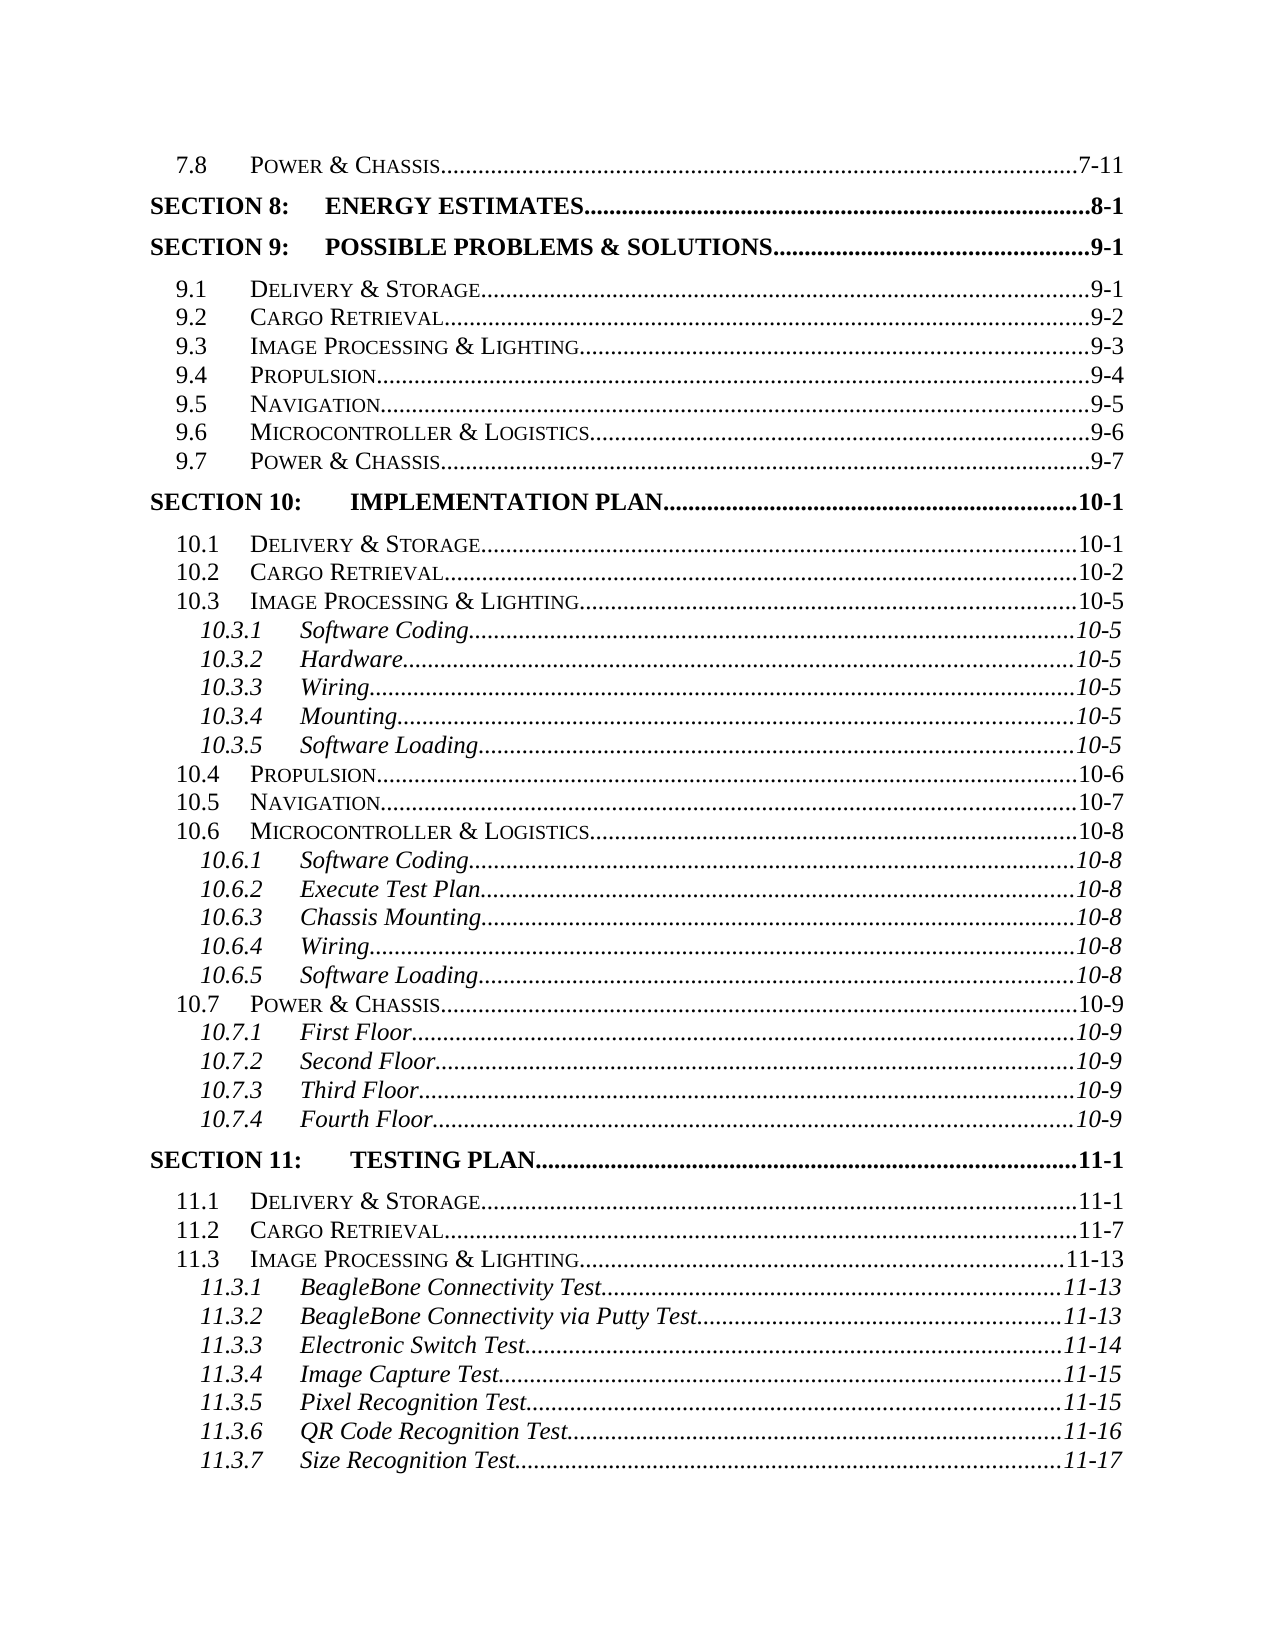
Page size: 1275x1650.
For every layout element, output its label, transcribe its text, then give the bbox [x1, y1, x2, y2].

text 10.6.1 Software Coding 10-8 [200, 845, 1125, 874]
text 9.7 Power & Chassis 9-7 [176, 446, 1125, 475]
text Section 10: Implementation Plan 10-1 [150, 487, 1125, 516]
text 10.6.4 Wiring 10-8 [200, 931, 1125, 960]
text 11.2 Cargo Retrieval 11-7 [176, 1215, 1125, 1244]
text Section 9: Possible Problems & Solutions 9-1 [150, 232, 1125, 261]
text 9.6 Microcontroller & Logistics 9-6 [176, 417, 1125, 446]
text Section 11: Testing Plan 11-1 [150, 1145, 1125, 1174]
text 10.6 Microcontroller & Logistics 10-8 [176, 816, 1125, 845]
text 9.2 Cargo Retrieval 9-2 [176, 302, 1125, 331]
text 11.3.2 BeagleBone Connectivity via Putty Test 11-13 [200, 1301, 1125, 1330]
text 10.7.3 Third Floor 10-9 [200, 1075, 1125, 1104]
text 10.6.2 Execute Test Plan 10-8 [200, 874, 1125, 902]
text 9.1 Delivery & Storage 9-1 [176, 274, 1125, 302]
text 10.3.5 Software Loading 10-5 [200, 730, 1125, 759]
text 11.3.5 Pixel Recognition Test 11-15 [200, 1387, 1125, 1416]
text 10.7 Power & Chassis 10-9 [176, 989, 1125, 1017]
text 10.3.3 Wiring 10-5 [200, 672, 1125, 701]
text 11.3 Image Processing & Lighting 11-13 [176, 1244, 1125, 1272]
text 10.3.2 Hardware 10-5 [200, 644, 1125, 672]
text 9.3 Image Processing & Lighting 9-3 [176, 331, 1125, 360]
text 9.5 Navigation 9-5 [176, 389, 1125, 417]
text 10.6.5 Software Loading 10-8 [200, 960, 1125, 989]
text Section 8: Energy Estimates 8-1 [150, 191, 1125, 220]
text 7.8 Power & Chassis 7-11 [176, 150, 1125, 179]
text 11.3.1 BeagleBone Connectivity Test 11-13 [200, 1272, 1125, 1301]
text 10.6.3 Chassis Mounting 10-8 [200, 902, 1125, 931]
text 11.3.4 Image Capture Test 11-15 [200, 1359, 1125, 1387]
text 10.7.4 Fourth Floor 10-9 [200, 1104, 1125, 1132]
text 10.1 Delivery & Storage 10-1 [176, 529, 1125, 557]
text 10.3 Image Processing & Lighting 10-5 [176, 586, 1125, 615]
text 9.4 Propulsion 9-4 [176, 360, 1125, 389]
text 10.3.4 Mounting 10-5 [200, 701, 1125, 730]
text 11.1 Delivery & Storage 11-1 [176, 1186, 1125, 1215]
text 11.3.7 Size Recognition Test 11-17 [200, 1445, 1125, 1474]
text 10.3.1 Software Coding 10-5 [200, 615, 1125, 644]
text 10.4 Propulsion 10-6 [176, 759, 1125, 787]
text 10.5 Navigation 10-7 [176, 787, 1125, 816]
text 11.3.6 QR Code Recognition Test 11-16 [200, 1416, 1125, 1445]
text 10.7.2 Second Floor 10-9 [200, 1046, 1125, 1075]
text 10.7.1 First Floor 10-9 [200, 1017, 1125, 1046]
text 10.2 Cargo Retrieval 10-2 [176, 557, 1125, 586]
text 11.3.3 Electronic Switch Test 11-14 [200, 1330, 1125, 1359]
